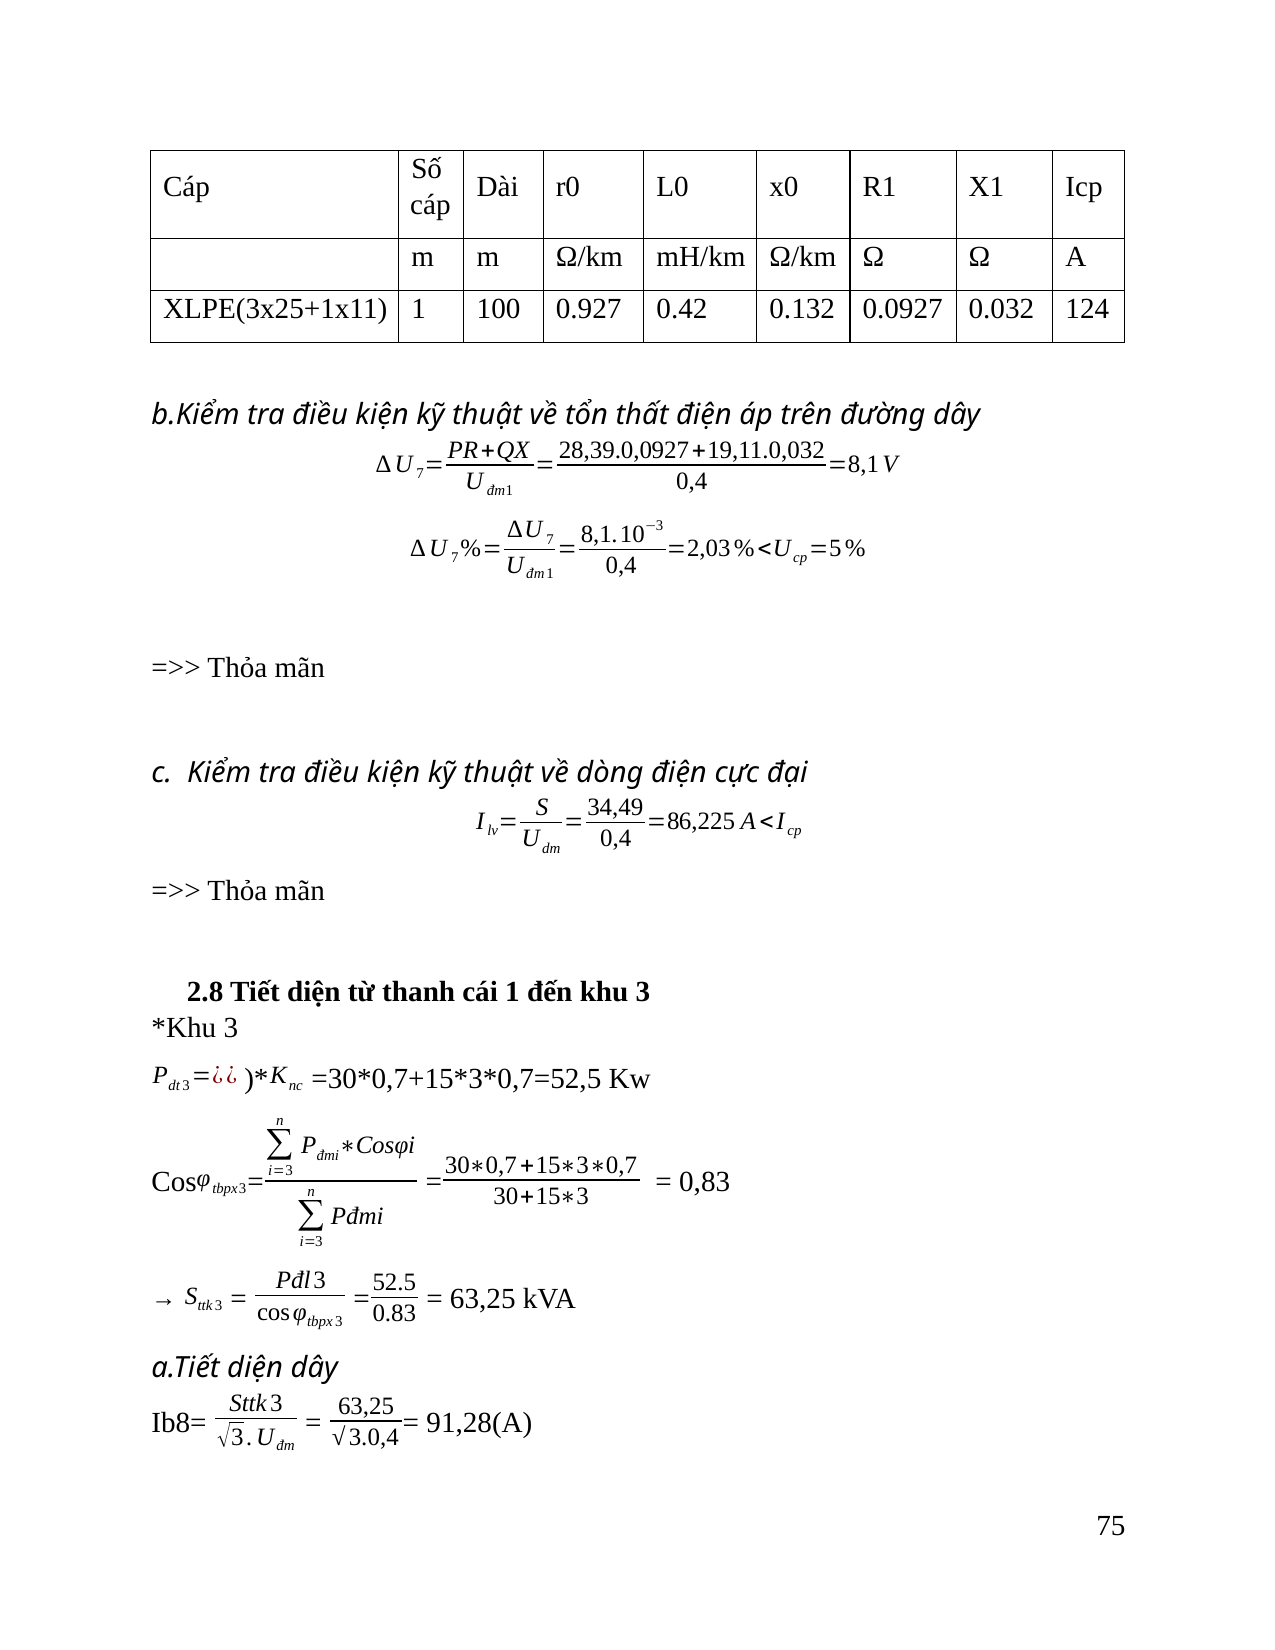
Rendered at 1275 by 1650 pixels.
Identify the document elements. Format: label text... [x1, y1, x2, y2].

table_cell Ω/km [544, 239, 643, 290]
subtitle c. Kiểm tra điều kiện kỹ thuật về dòng điện cực đại [150, 751, 1125, 791]
table_header r0 [544, 151, 643, 238]
table_cell 100 [464, 291, 543, 342]
text =>> Thỏa mãn [150, 650, 1125, 683]
table_cell Ω/km [757, 239, 849, 290]
table_cell mH/km [644, 239, 756, 290]
text Cos= = = 0,83 [150, 1112, 1125, 1250]
text = = = 63,25 kVA [150, 1267, 1125, 1329]
table_cell 0.0927 [851, 291, 956, 342]
table_cell 0.032 [957, 291, 1052, 342]
subtitle 2.8 Tiết diện từ thanh cái 1 đến khu 3 [185, 974, 1125, 1008]
subtitle b.Kiểm tra điều kiện kỹ thuật về tổn thất điện áp trên đường dây [150, 393, 1125, 433]
table_cell [151, 239, 398, 290]
table_cell m [399, 239, 463, 290]
table_cell m [464, 239, 543, 290]
table_header x0 [757, 151, 849, 238]
table_cell 0.132 [757, 291, 849, 342]
table_cell 124 [1053, 291, 1124, 342]
table_cell 0.42 [644, 291, 756, 342]
text Ib8= = = 91,28(A) [150, 1389, 1125, 1454]
table_cell A [1053, 239, 1124, 290]
table_header R1 [851, 151, 956, 238]
text *Khu 3 [150, 1011, 1125, 1044]
table_cell Ω [957, 239, 1052, 290]
text )* =30*0,7+15*3*0,7=52,5 Kw [150, 1061, 1125, 1094]
table_header Icp [1053, 151, 1124, 238]
table_cell 1 [399, 291, 463, 342]
table_header Dài [464, 151, 543, 238]
table_header L0 [644, 151, 756, 238]
subtitle a.Tiết diện dây [150, 1347, 1125, 1386]
table_header Cáp [151, 151, 398, 238]
text =>> Thỏa mãn [150, 873, 1125, 907]
table_cell XLPE(3x25+1x11) [151, 291, 398, 342]
table_cell Ω [851, 239, 956, 290]
table_header X1 [957, 151, 1052, 238]
table_cell 0.927 [544, 291, 643, 342]
table_header Số cáp [399, 151, 463, 238]
